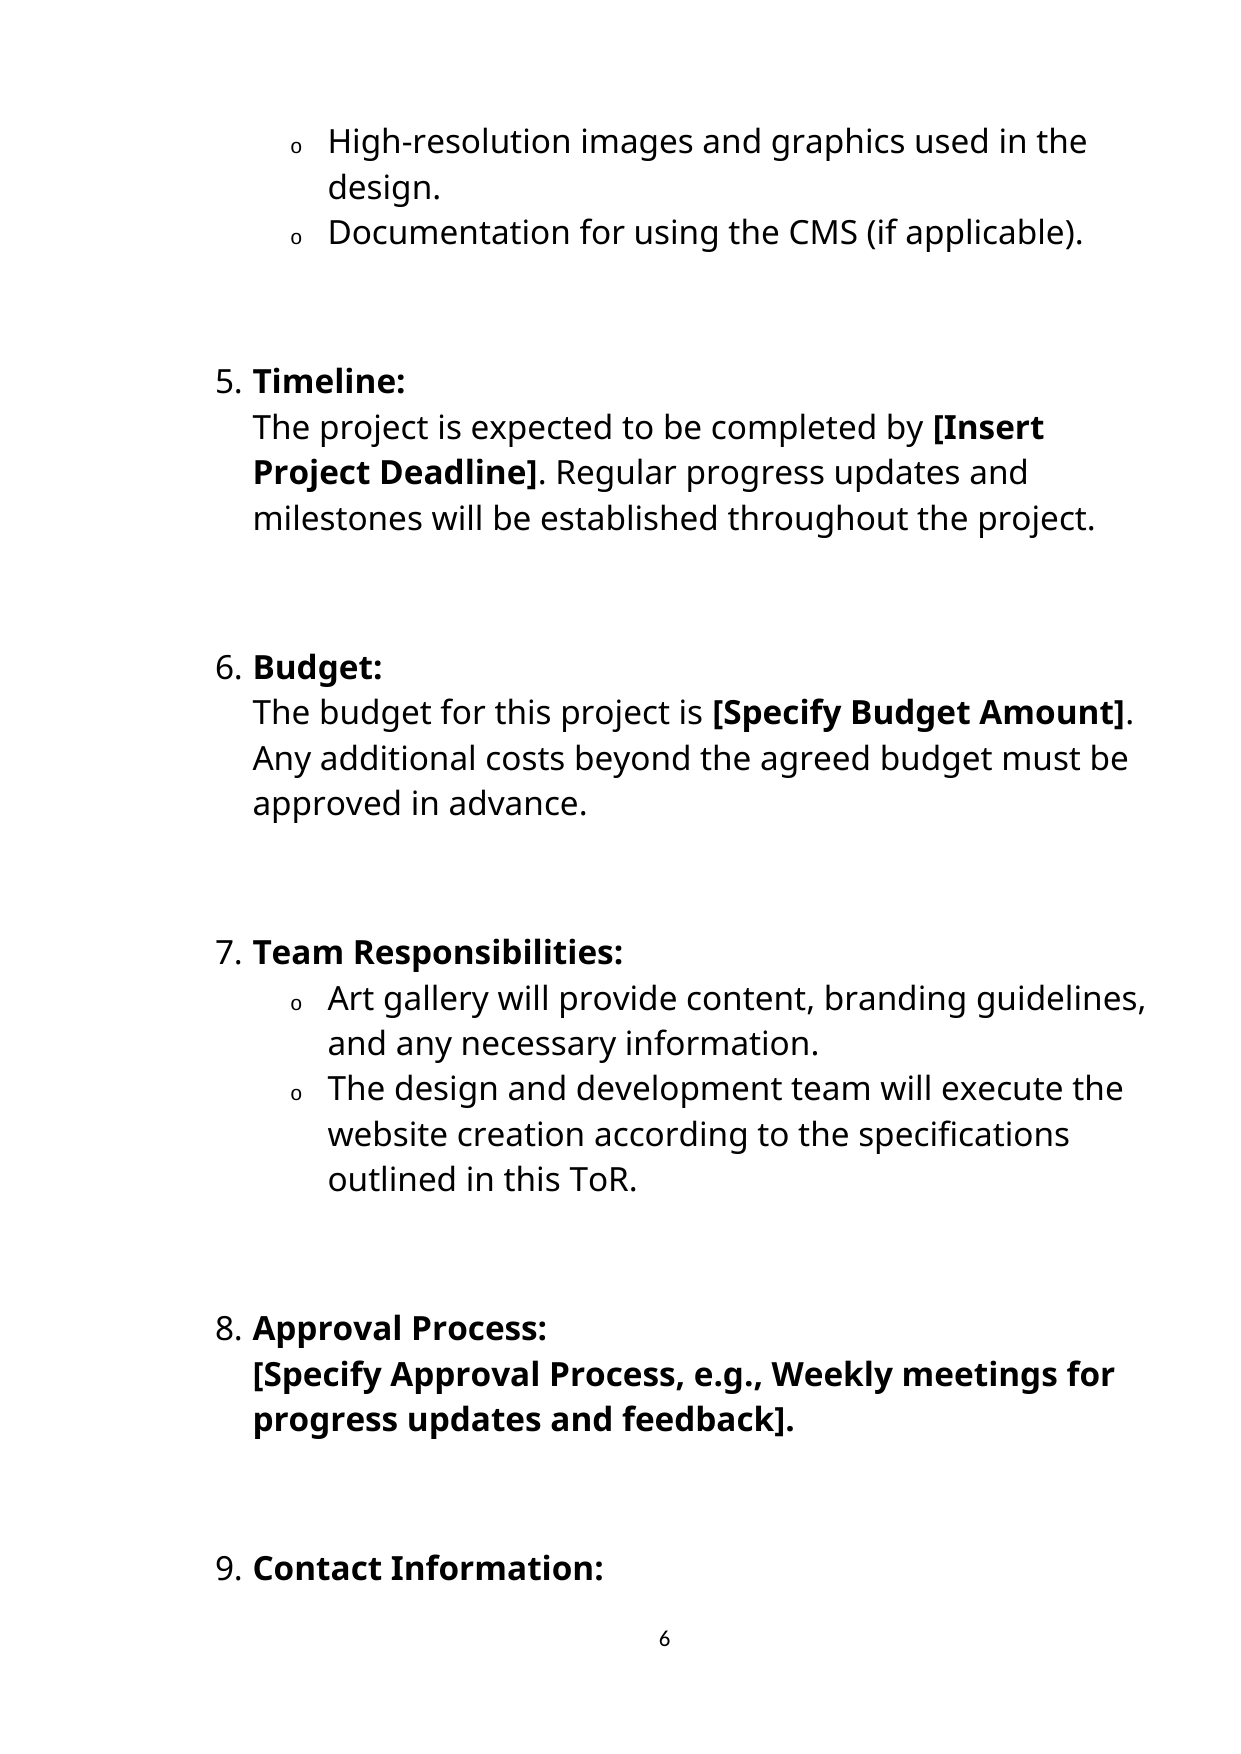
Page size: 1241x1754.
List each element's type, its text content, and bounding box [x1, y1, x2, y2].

list The design and development team will execute the website creation according to the specifications outlined in this ToR. [290, 1065, 1152, 1201]
list Budget: The budget for this project is [Specify Budget Amount]. Any additional costs beyond the agreed budget must be approved in advance. [215, 643, 1152, 825]
list Documentation for using the CMS (if applicable). [290, 209, 1152, 254]
list Approval Process: [Specify Approval Process, e.g., Weekly meetings for progress updates and feedback]. [215, 1305, 1152, 1441]
list Contact Information: [215, 1545, 1152, 1591]
list High-resolution images and graphics used in the design. [290, 118, 1152, 209]
list Team Responsibilities: [215, 929, 1152, 974]
list Art gallery will provide content, branding guidelines, and any necessary information. [290, 974, 1152, 1065]
list Timeline: The project is expected to be completed by [Insert Project Deadline]. Regular progress updates and milestones will be established throughout the project. [215, 358, 1152, 540]
